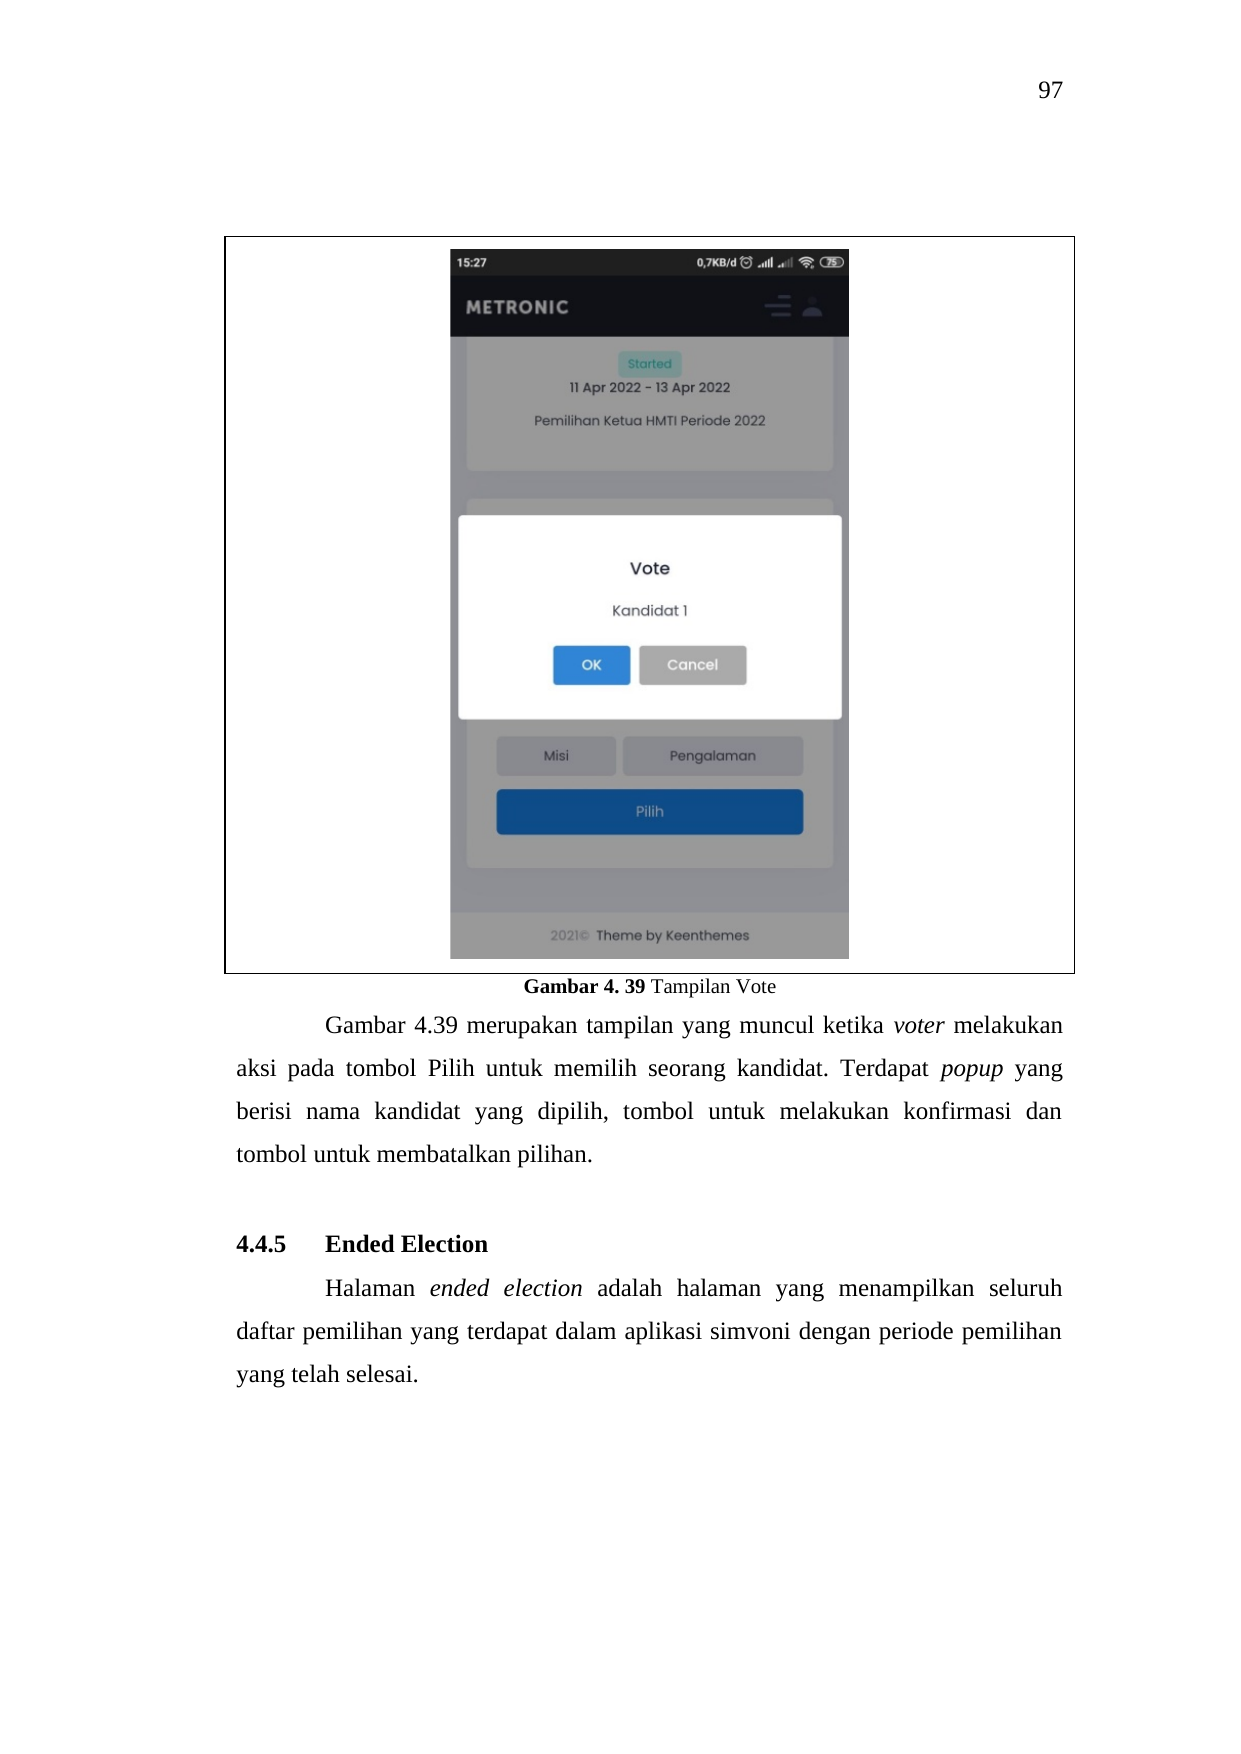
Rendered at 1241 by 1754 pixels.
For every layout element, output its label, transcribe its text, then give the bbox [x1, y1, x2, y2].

text Gambar 4.39 merupakan tampilan yang muncul ketika voter melakukan aksi pada tombol Pilih untuk memilih seorang kandidat. Terdapat popup yang berisi nama kandidat yang dipilih, tombol untuk melakukan konfirmasi dan tombol untuk membatalkan pilihan. [236, 1010, 1063, 1168]
text Gambar 4. 39 Tampilan Vote [236, 974, 1063, 998]
table_header [226, 237, 1074, 973]
picture [450, 249, 849, 959]
subtitle Ended Election [236, 1229, 1063, 1258]
text Halaman ended election adalah halaman yang menampilkan seluruh daftar pemilihan yang terdapat dalam aplikasi simvoni dengan periode pemilihan yang telah selesai. [236, 1273, 1063, 1388]
